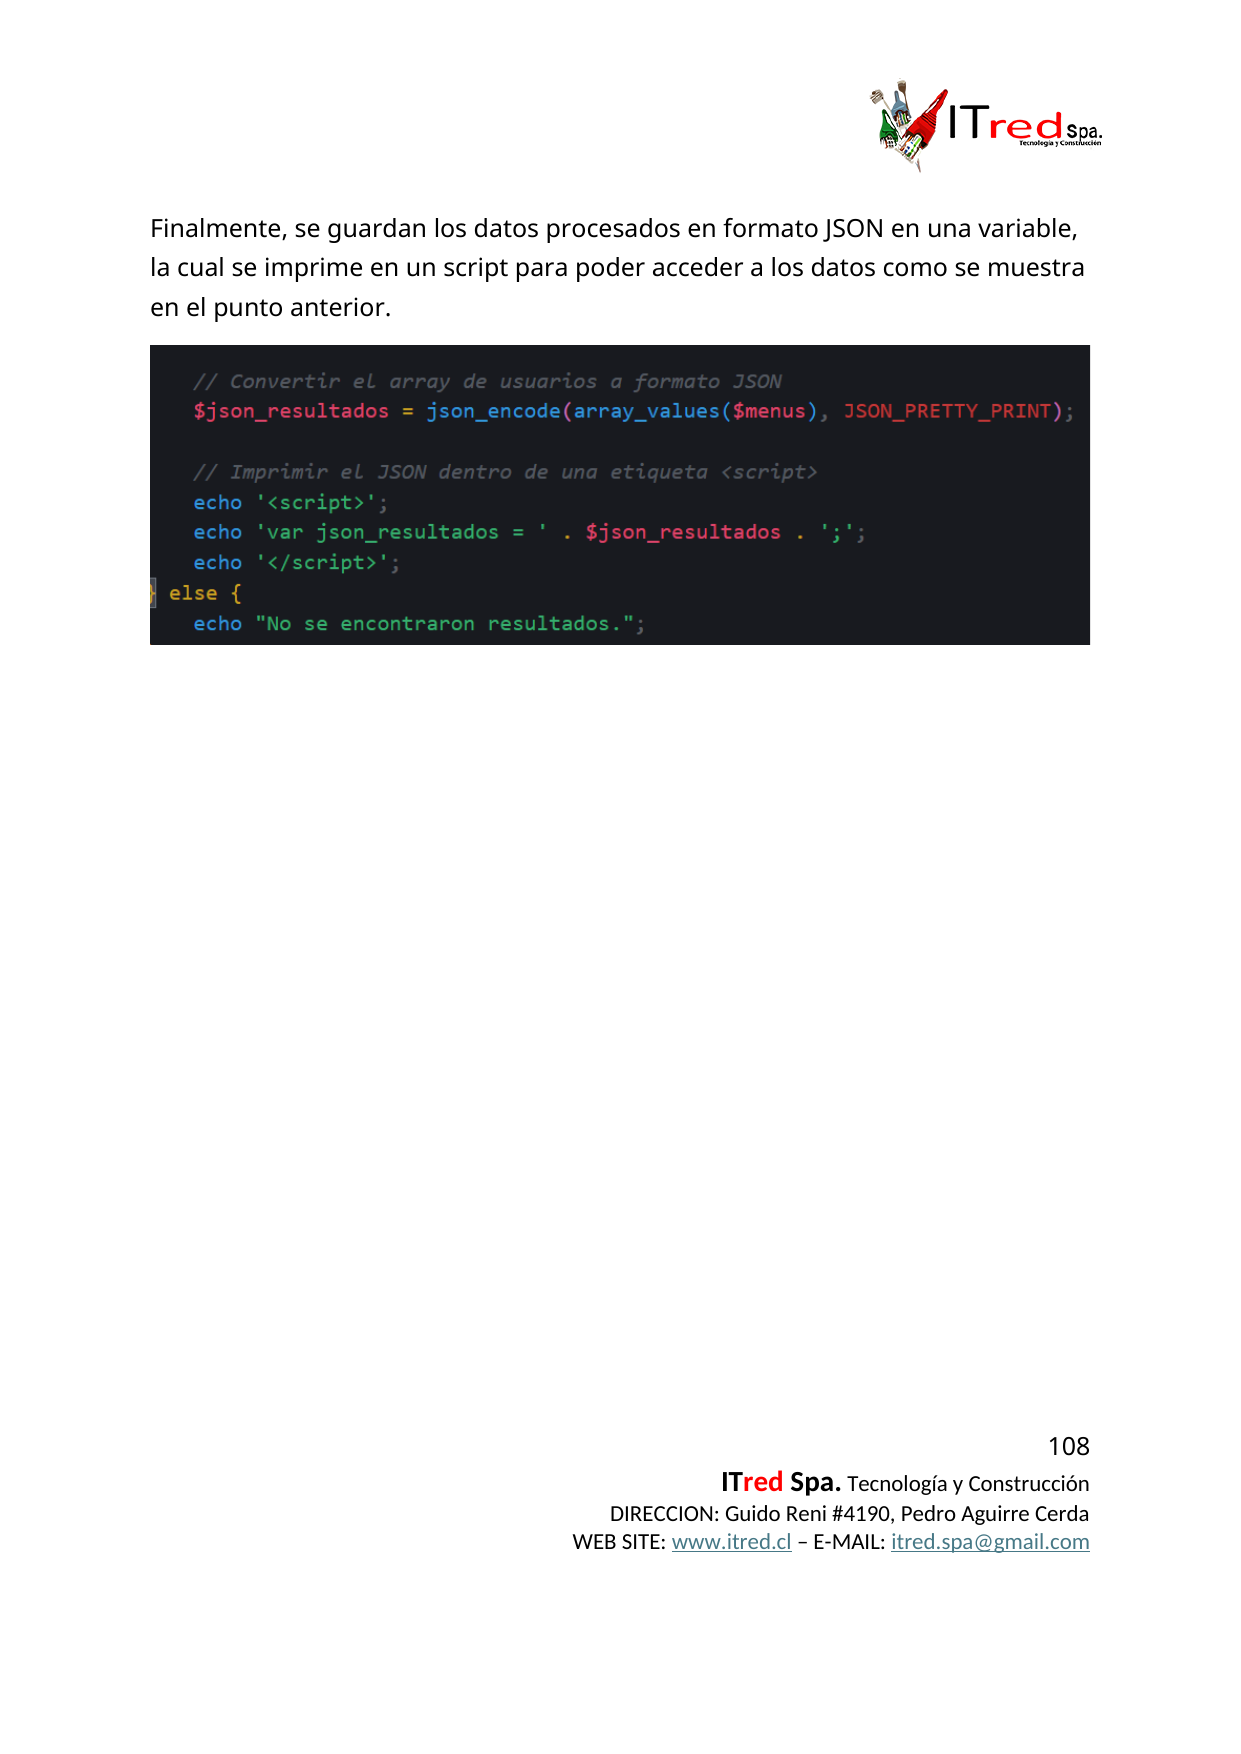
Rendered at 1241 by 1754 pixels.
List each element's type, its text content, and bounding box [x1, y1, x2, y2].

picture [150, 345, 1091, 645]
picture [868, 77, 1102, 174]
text Finalmente, se guardan los datos procesados en formato JSON en una variable, la cual se imprime en un script para poder acceder a los datos como se muestra en el punto anterior. [150, 211, 1090, 324]
